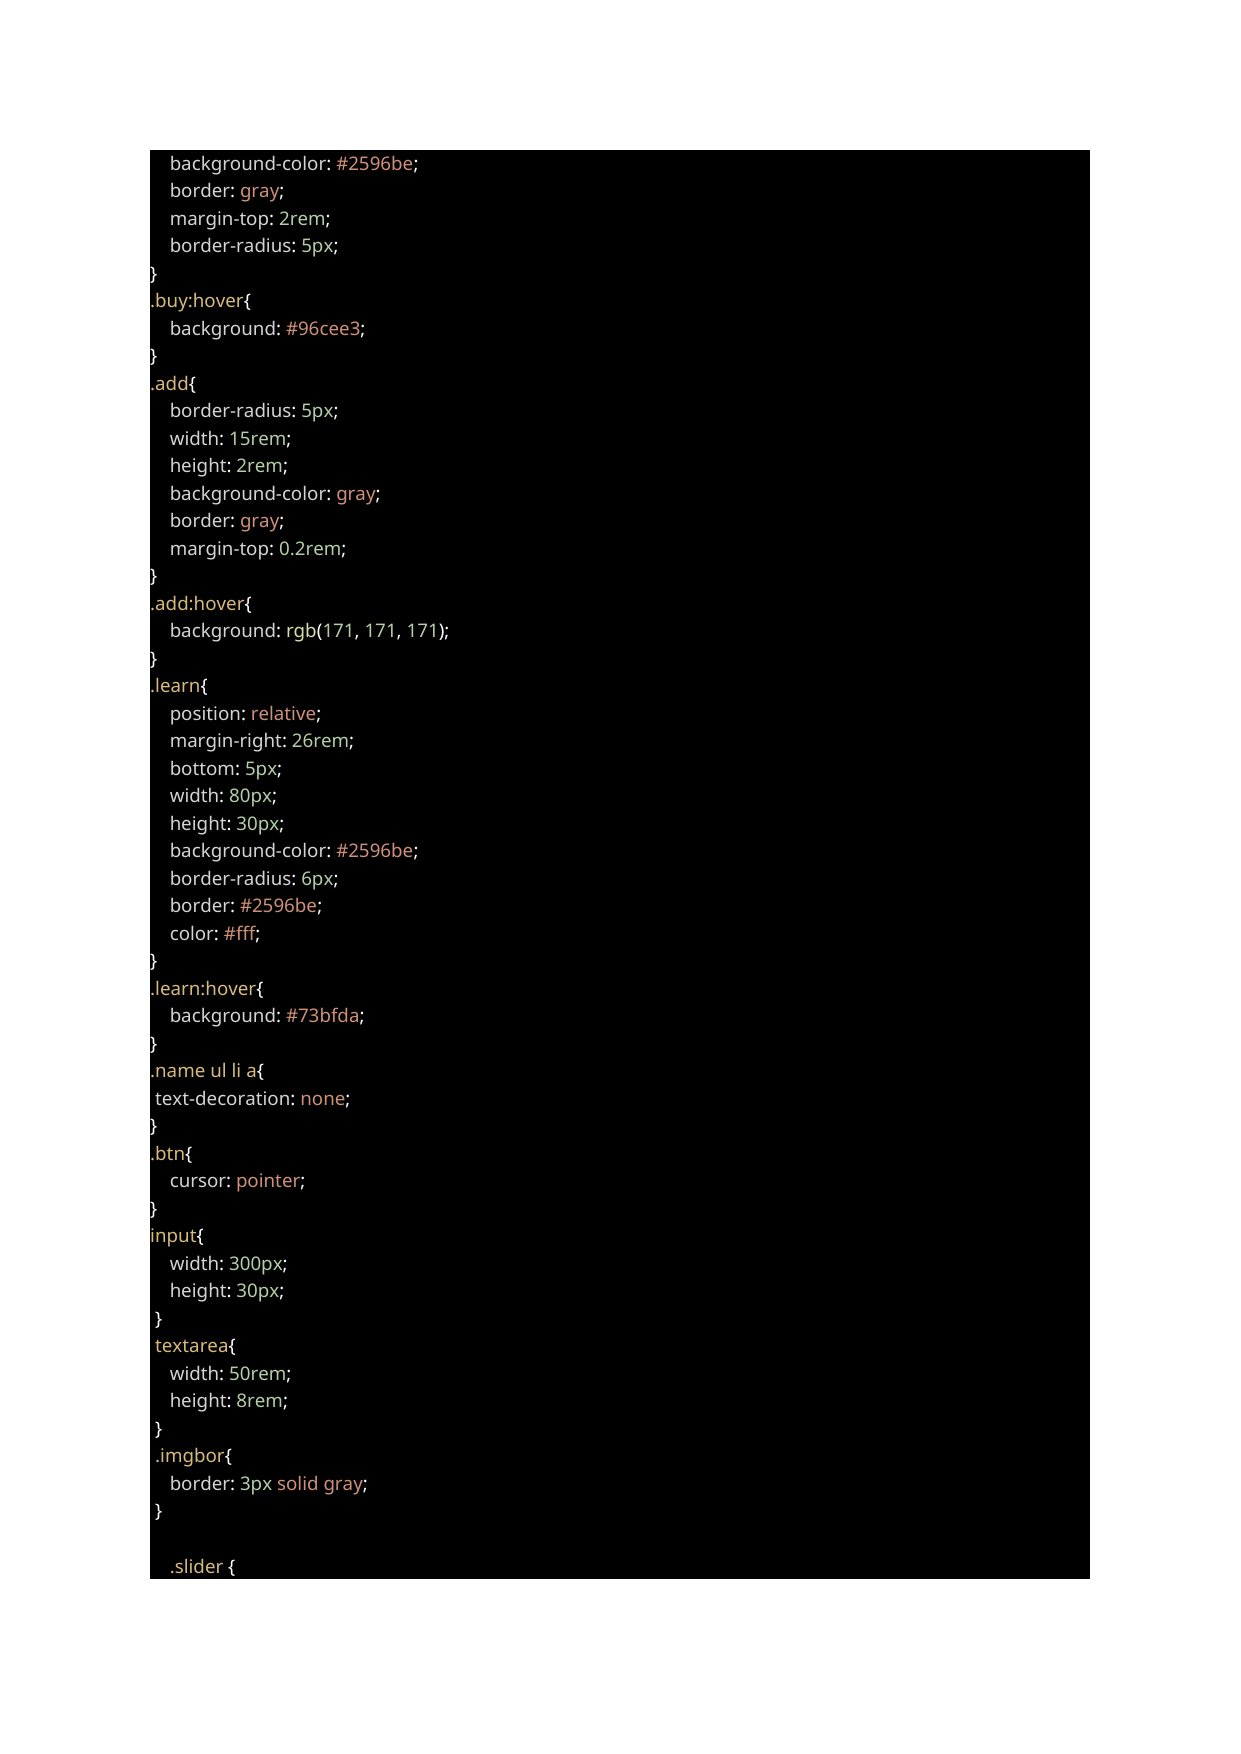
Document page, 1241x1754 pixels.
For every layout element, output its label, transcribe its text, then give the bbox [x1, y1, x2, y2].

text } [150, 1112, 1090, 1138]
text border: gray; [150, 507, 1090, 533]
text bottom: 5px; [150, 755, 1090, 781]
text background-color: #2596be; [150, 837, 1090, 863]
text border-radius: 6px; [150, 865, 1090, 891]
text background-color: gray; [150, 480, 1090, 506]
text width: 300px; [150, 1250, 1090, 1276]
text } [150, 260, 1090, 286]
text input{ [150, 1222, 1090, 1248]
text .learn{ [150, 672, 1090, 698]
text width: 15rem; [150, 425, 1090, 451]
text .add:hover{ [150, 590, 1090, 616]
text .slider { [150, 1553, 1090, 1579]
text background: #96cee3; [150, 315, 1090, 341]
text background: #73bfda; [150, 1002, 1090, 1028]
text margin-top: 0.2rem; [150, 535, 1090, 561]
text .name ul li a{ [150, 1057, 1090, 1083]
text .imgbor{ [150, 1442, 1090, 1468]
text } [150, 1305, 1090, 1331]
text background: rgb(171, 171, 171); [150, 617, 1090, 643]
text border: 3px solid gray; [150, 1470, 1090, 1496]
text } [150, 1415, 1090, 1441]
text text-decoration: none; [150, 1085, 1090, 1111]
text .buy:hover{ [150, 287, 1090, 313]
text margin-right: 26rem; [150, 727, 1090, 753]
text cursor: pointer; [150, 1167, 1090, 1193]
text } [150, 947, 1090, 973]
text } [150, 342, 1090, 368]
text textarea{ [150, 1332, 1090, 1358]
text border: #2596be; [150, 892, 1090, 918]
text } [150, 1497, 1090, 1523]
text .btn{ [150, 1140, 1090, 1166]
text height: 30px; [150, 810, 1090, 836]
text border-radius: 5px; [150, 232, 1090, 258]
text border-radius: 5px; [150, 397, 1090, 423]
text color: #fff; [150, 920, 1090, 946]
text } [150, 1030, 1090, 1056]
text width: 80px; [150, 782, 1090, 808]
text } [150, 562, 1090, 588]
text height: 2rem; [150, 452, 1090, 478]
text height: 30px; [150, 1277, 1090, 1303]
text width: 50rem; [150, 1360, 1090, 1386]
text .add{ [150, 370, 1090, 396]
text .learn:hover{ [150, 975, 1090, 1001]
text } [150, 645, 1090, 671]
text background-color: #2596be; [150, 150, 1090, 176]
text height: 8rem; [150, 1387, 1090, 1413]
text position: relative; [150, 700, 1090, 726]
text margin-top: 2rem; [150, 205, 1090, 231]
text } [150, 1195, 1090, 1221]
text border: gray; [150, 177, 1090, 203]
